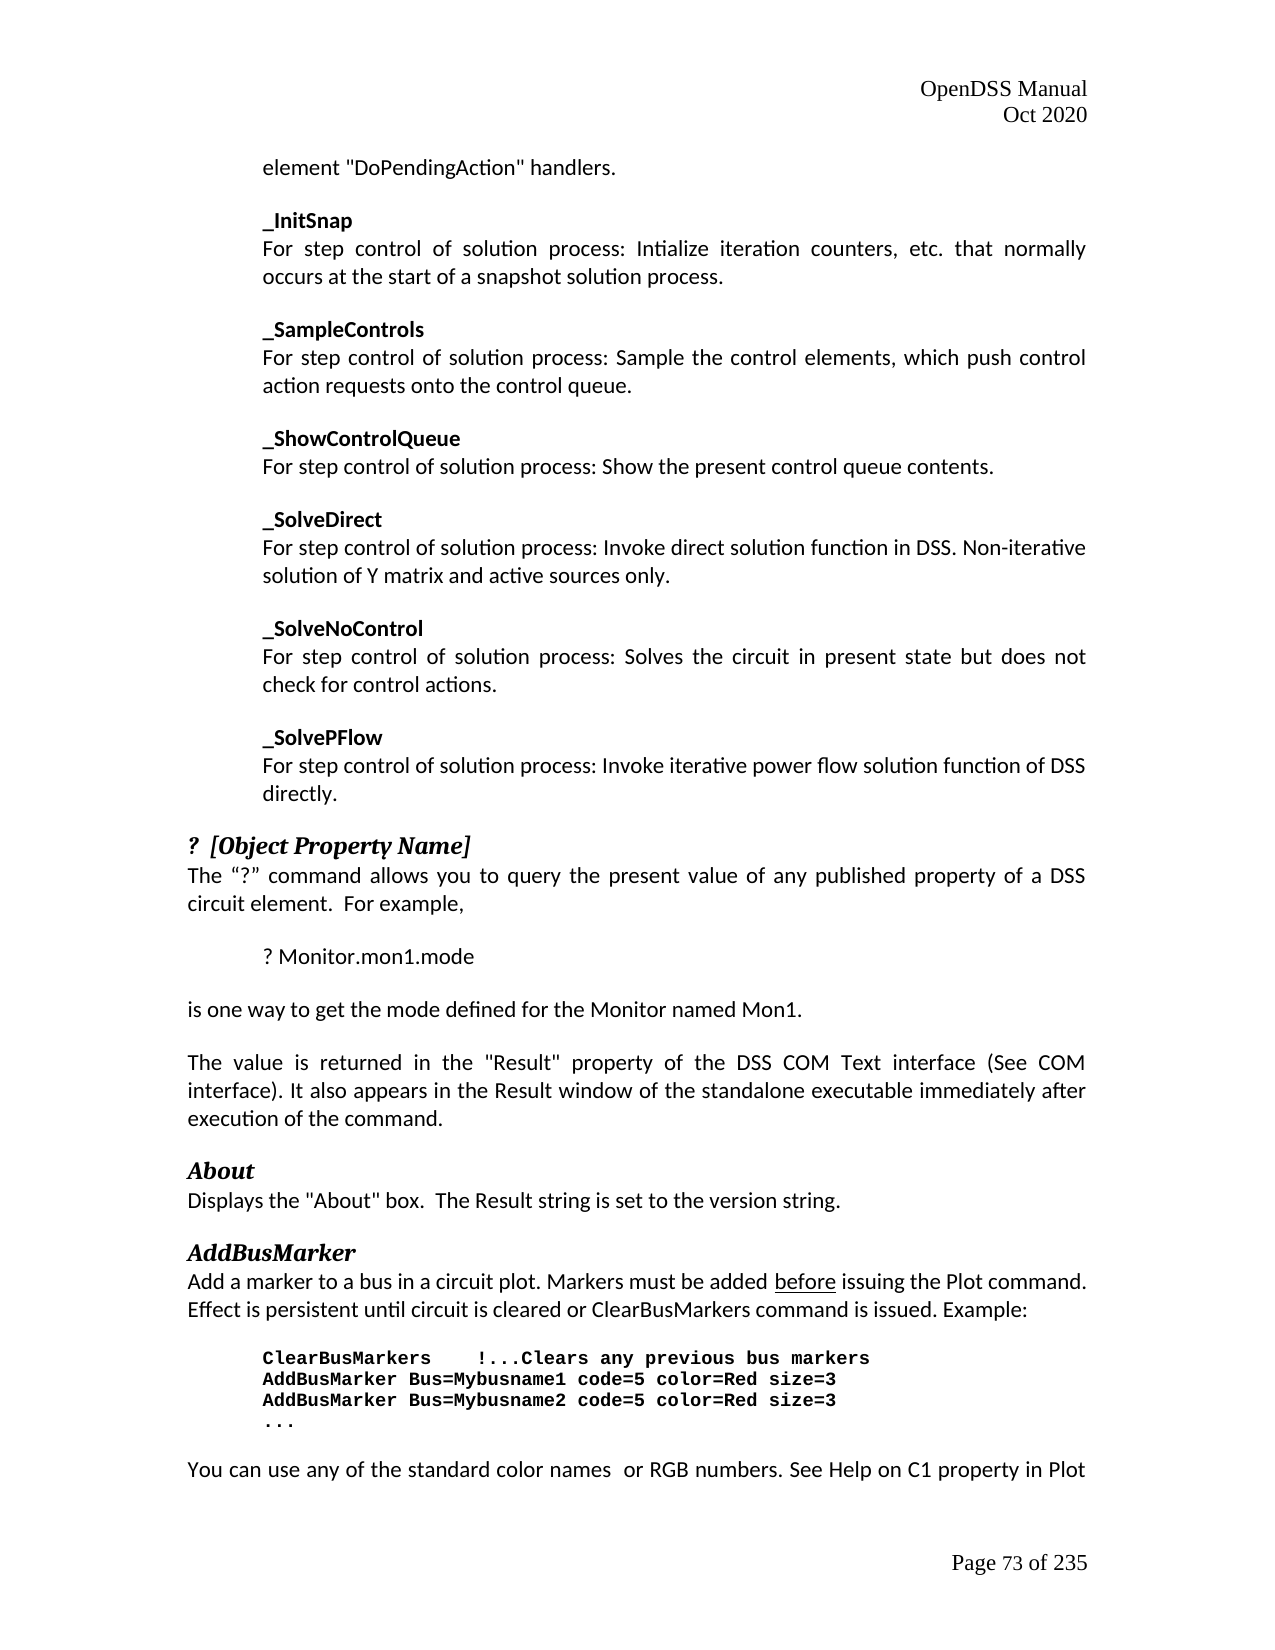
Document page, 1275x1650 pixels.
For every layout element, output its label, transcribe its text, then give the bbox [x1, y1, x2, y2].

subtitle _SolveDirect [262, 505, 1087, 533]
text For step control of solution process: Show the present control queue contents. [262, 452, 1087, 480]
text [187, 1455, 1087, 1483]
text ... [262, 1412, 1087, 1433]
text For step control of solution process: Sample the control elements, which push control action requests onto the control queue. [262, 343, 1087, 399]
text Add a marker to a bus in a circuit plot. Markers must be added before issuing the Plot command. Effect is persistent until circuit is cleared or ClearBusMarkers command is issued. Example: [187, 1267, 1087, 1323]
text ? Monitor.mon1.mode [262, 942, 1087, 970]
text For step control of solution process: Invoke direct solution function in DSS. Non-iterative solution of Y matrix and active sources only. [262, 533, 1087, 589]
subtitle AddBusMarker [187, 1239, 1087, 1267]
text For step control of solution process: Intialize iteration counters, etc. that normally occurs at the start of a snapshot solution process. [262, 234, 1087, 290]
subtitle ? [Object Property Name] [187, 832, 1087, 861]
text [262, 153, 1087, 181]
subtitle _ShowControlQueue [262, 424, 1087, 452]
subtitle _InitSnap [262, 206, 1087, 234]
subtitle About [187, 1157, 1087, 1186]
subtitle _SolveNoControl [262, 614, 1087, 642]
text AddBusMarker Bus=Mybusname2 code=5 color=Red size=3 [262, 1391, 1087, 1412]
text ClearBusMarkers !...Clears any previous bus markers [262, 1348, 1087, 1370]
text The value is returned in the "Result" property of the DSS COM Text interface (See COM interface). It also appears in the Result window of the standalone executable immediately after execution of the command. [187, 1048, 1087, 1132]
text The “?” command allows you to query the present value of any published property of a DSS circuit element. For example, [187, 861, 1087, 917]
text For step control of solution process: Solves the circuit in present state but does not check for control actions. [262, 642, 1087, 698]
subtitle _SolvePFlow [262, 723, 1087, 751]
text AddBusMarker Bus=Mybusname1 code=5 color=Red size=3 [262, 1370, 1087, 1391]
subtitle _SampleControls [262, 315, 1087, 343]
text is one way to get the mode defined for the Monitor named Mon1. [187, 995, 1087, 1023]
text For step control of solution process: Invoke iterative power flow solution function of DSS directly. [262, 751, 1087, 807]
text Displays the "About" box. The Result string is set to the version string. [187, 1186, 1087, 1214]
